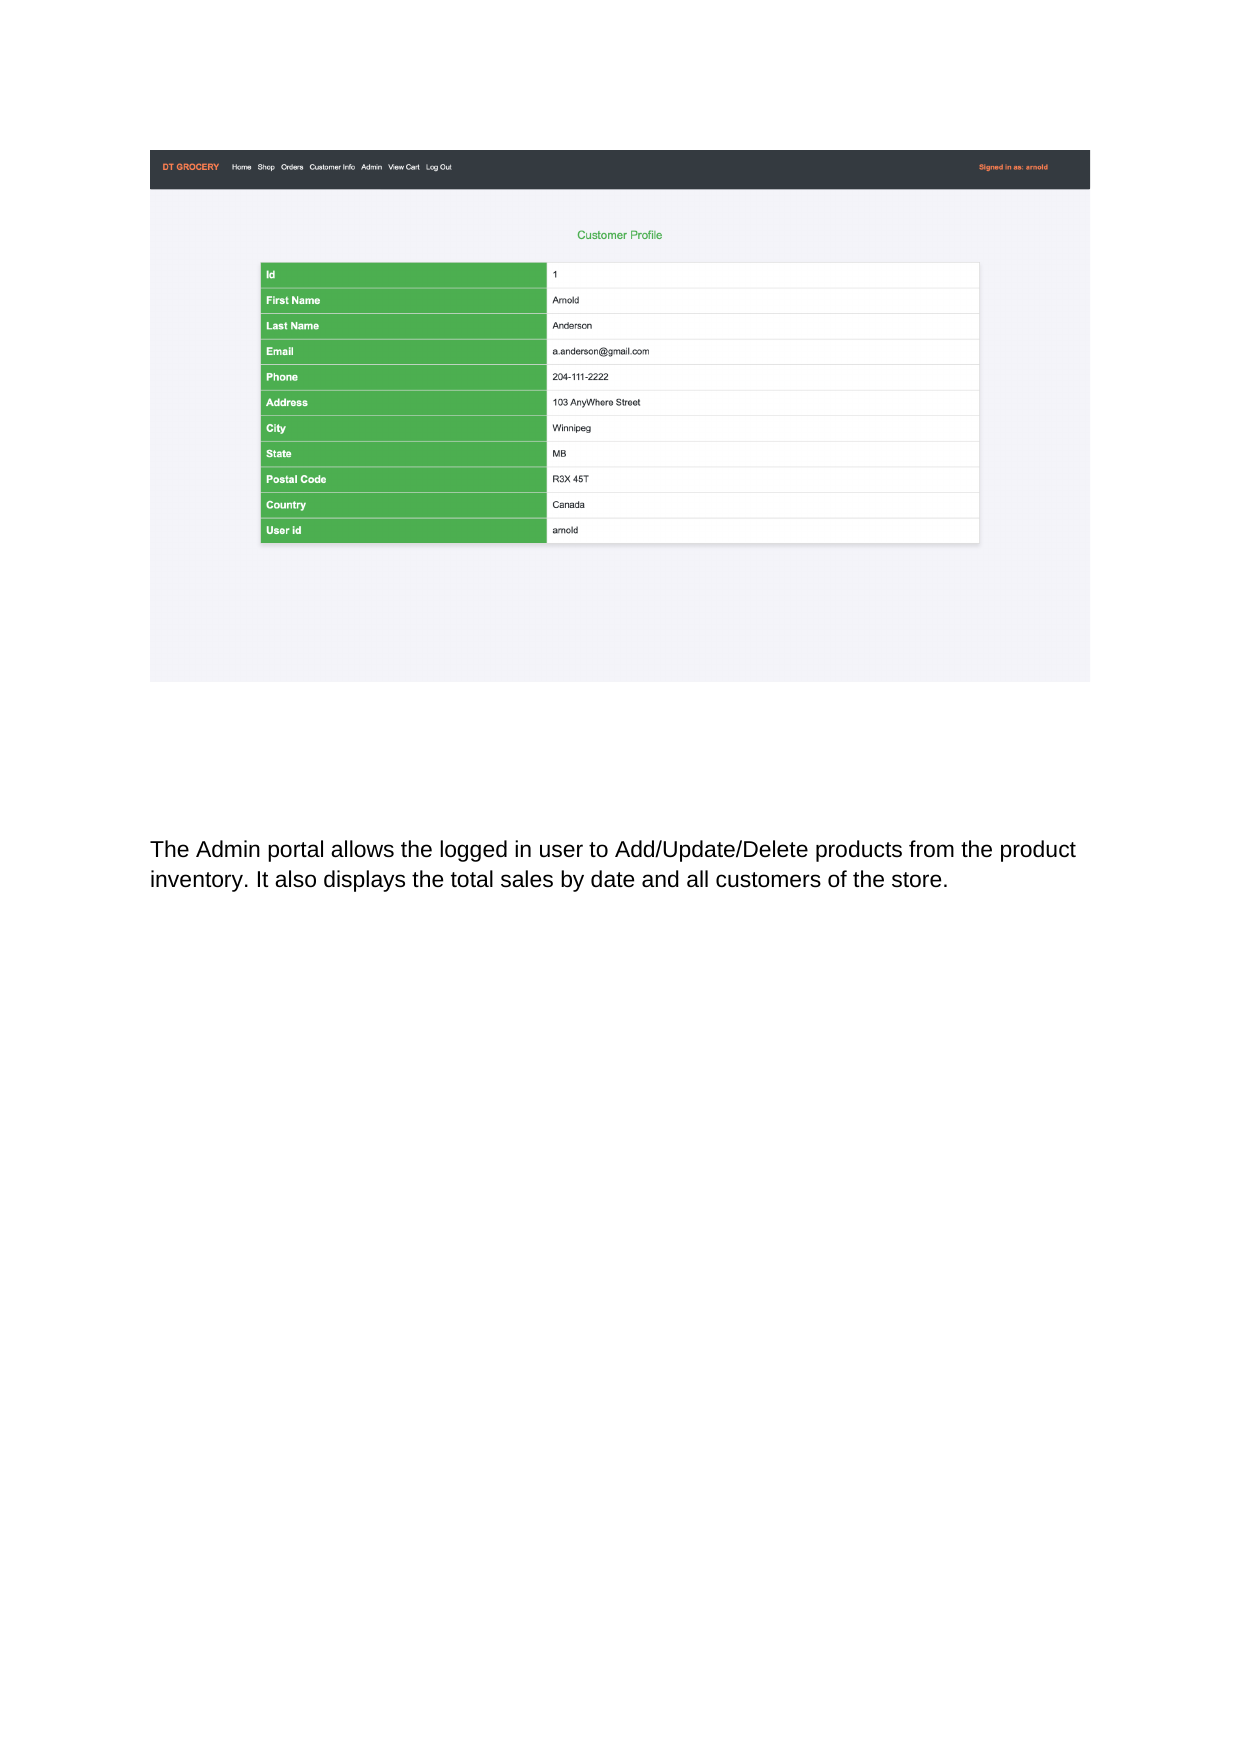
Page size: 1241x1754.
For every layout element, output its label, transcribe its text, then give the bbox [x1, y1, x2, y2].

text The Admin portal allows the logged in user to Add/Update/Delete products from the product inventory. It also displays the total sales by date and all customers of the store. [150, 836, 1090, 893]
picture [150, 150, 1091, 682]
